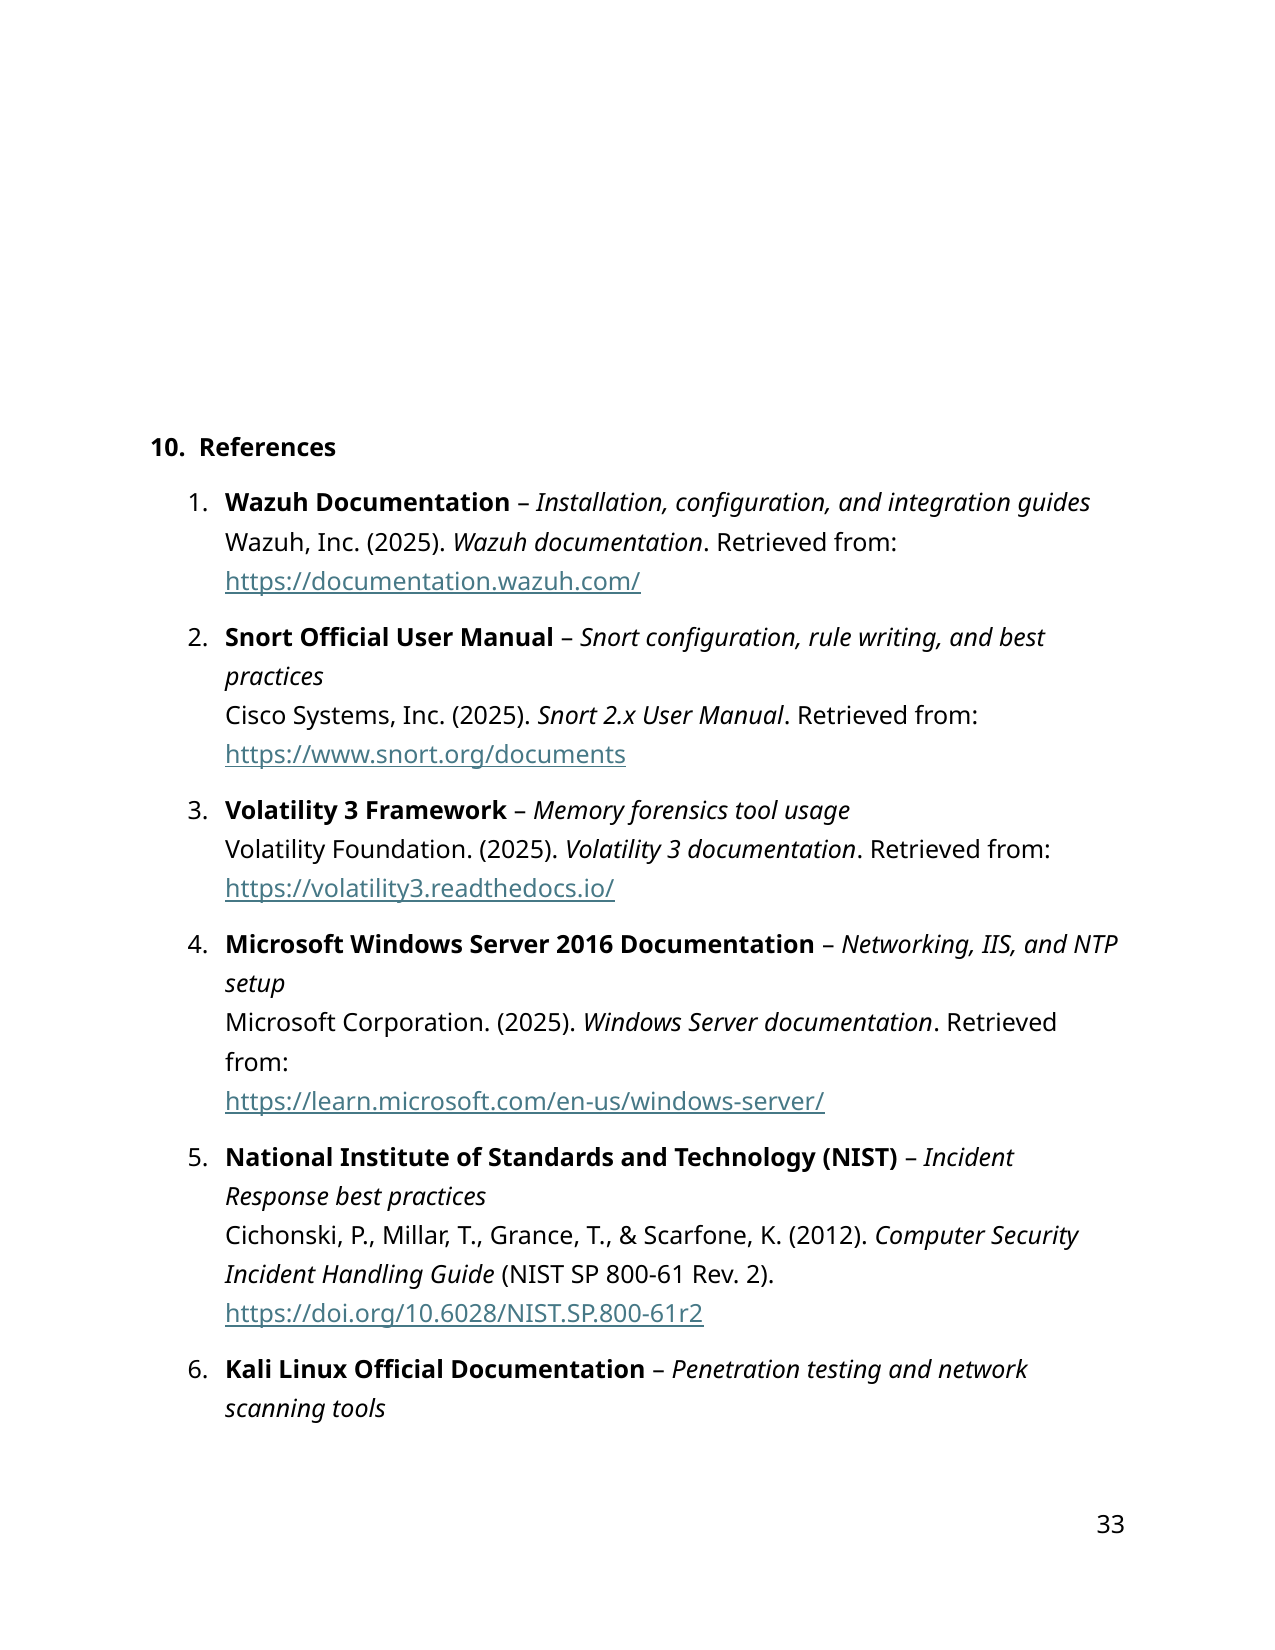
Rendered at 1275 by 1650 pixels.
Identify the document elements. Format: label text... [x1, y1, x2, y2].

text 10. References [150, 429, 1125, 463]
list Volatility 3 Framework – Memory forensics tool usage Volatility Foundation. (2025). Volatility 3 documentation. Retrieved from: https://volatility3.readthedocs.io/ [187, 792, 1125, 905]
list Microsoft Windows Server 2016 Documentation – Networking, IIS, and NTP setup Microsoft Corporation. (2025). Windows Server documentation. Retrieved from: https://learn.microsoft.com/en-us/windows-server/ [187, 927, 1125, 1117]
list Wazuh Documentation – Installation, configuration, and integration guides Wazuh, Inc. (2025). Wazuh documentation. Retrieved from: https://documentation.wazuh.com/ [187, 485, 1125, 597]
list National Institute of Standards and Technology (NIST) – Incident Response best practices Cichonski, P., Millar, T., Grance, T., & Scarfone, K. (2012). Computer Security Incident Handling Guide (NIST SP 800-61 Rev. 2). https://doi.org/10.6028/NIST.SP.800-61r2 [187, 1139, 1125, 1330]
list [187, 1352, 1125, 1425]
list Snort Official User Manual – Snort configuration, rule writing, and best practices Cisco Systems, Inc. (2025). Snort 2.x User Manual. Retrieved from: https://www.snort.org/documents [187, 619, 1125, 771]
